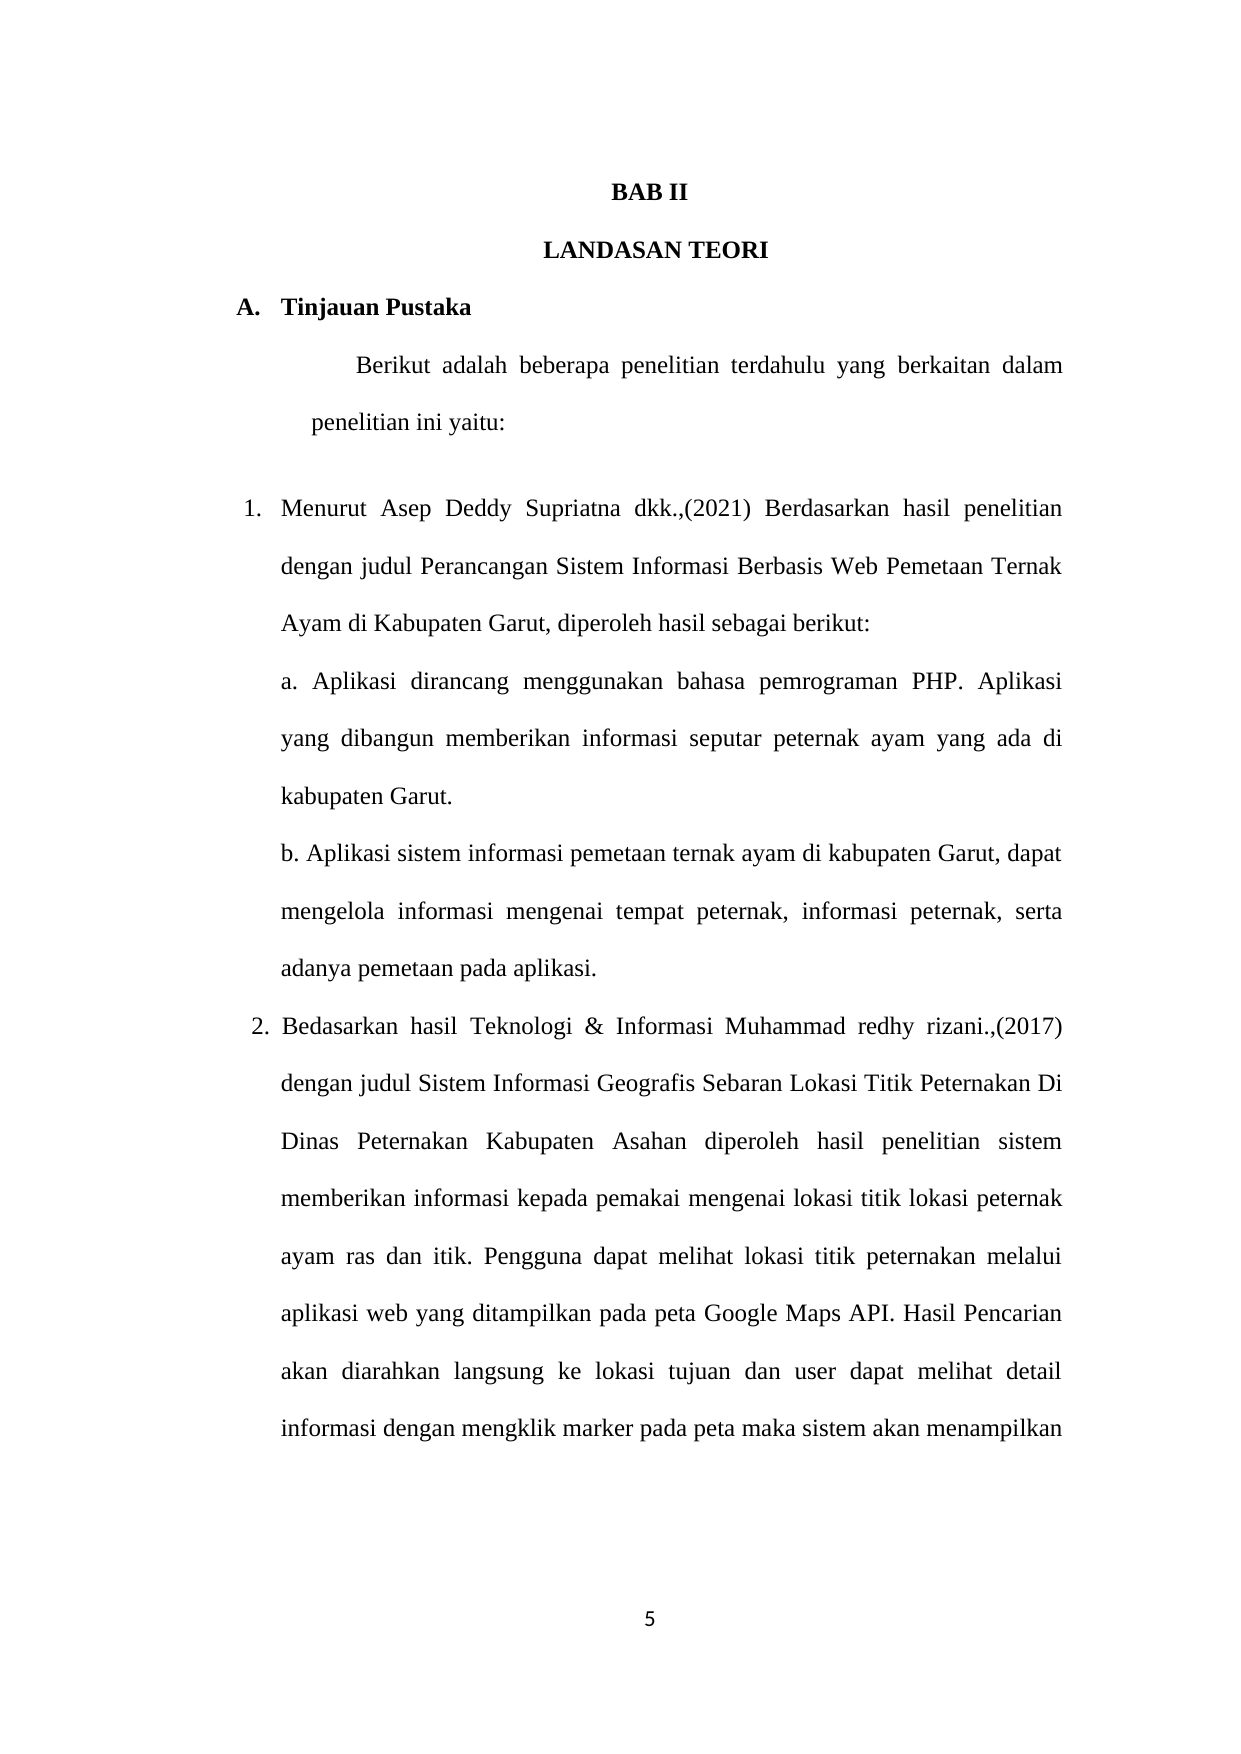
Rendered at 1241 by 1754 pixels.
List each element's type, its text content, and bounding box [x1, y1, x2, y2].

list Menurut Asep Deddy Supriatna dkk.,(2021) Berdasarkan hasil penelitian dengan judul Perancangan Sistem Informasi Berbasis Web Pemetaan Ternak Ayam di Kabupaten Garut, diperoleh hasil sebagai berikut: [243, 493, 1063, 637]
list a. Aplikasi dirancang menggunakan bahasa pemrograman PHP. Aplikasi yang dibangun memberikan informasi seputar peternak ayam yang ada di kabupaten Garut. [281, 666, 1063, 810]
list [251, 1011, 1063, 1442]
subtitle Tinjauan Pustaka [236, 292, 1063, 321]
subtitle LANDASAN TEORI [236, 235, 1063, 263]
text Berikut adalah beberapa penelitian terdahulu yang berkaitan dalam penelitian ini yaitu: [311, 350, 1063, 436]
list b. Aplikasi sistem informasi pemetaan ternak ayam di kabupaten Garut, dapat mengelola informasi mengenai tempat peternak, informasi peternak, serta adanya pemetaan pada aplikasi. [281, 838, 1063, 982]
subtitle BAB II [236, 177, 1063, 206]
